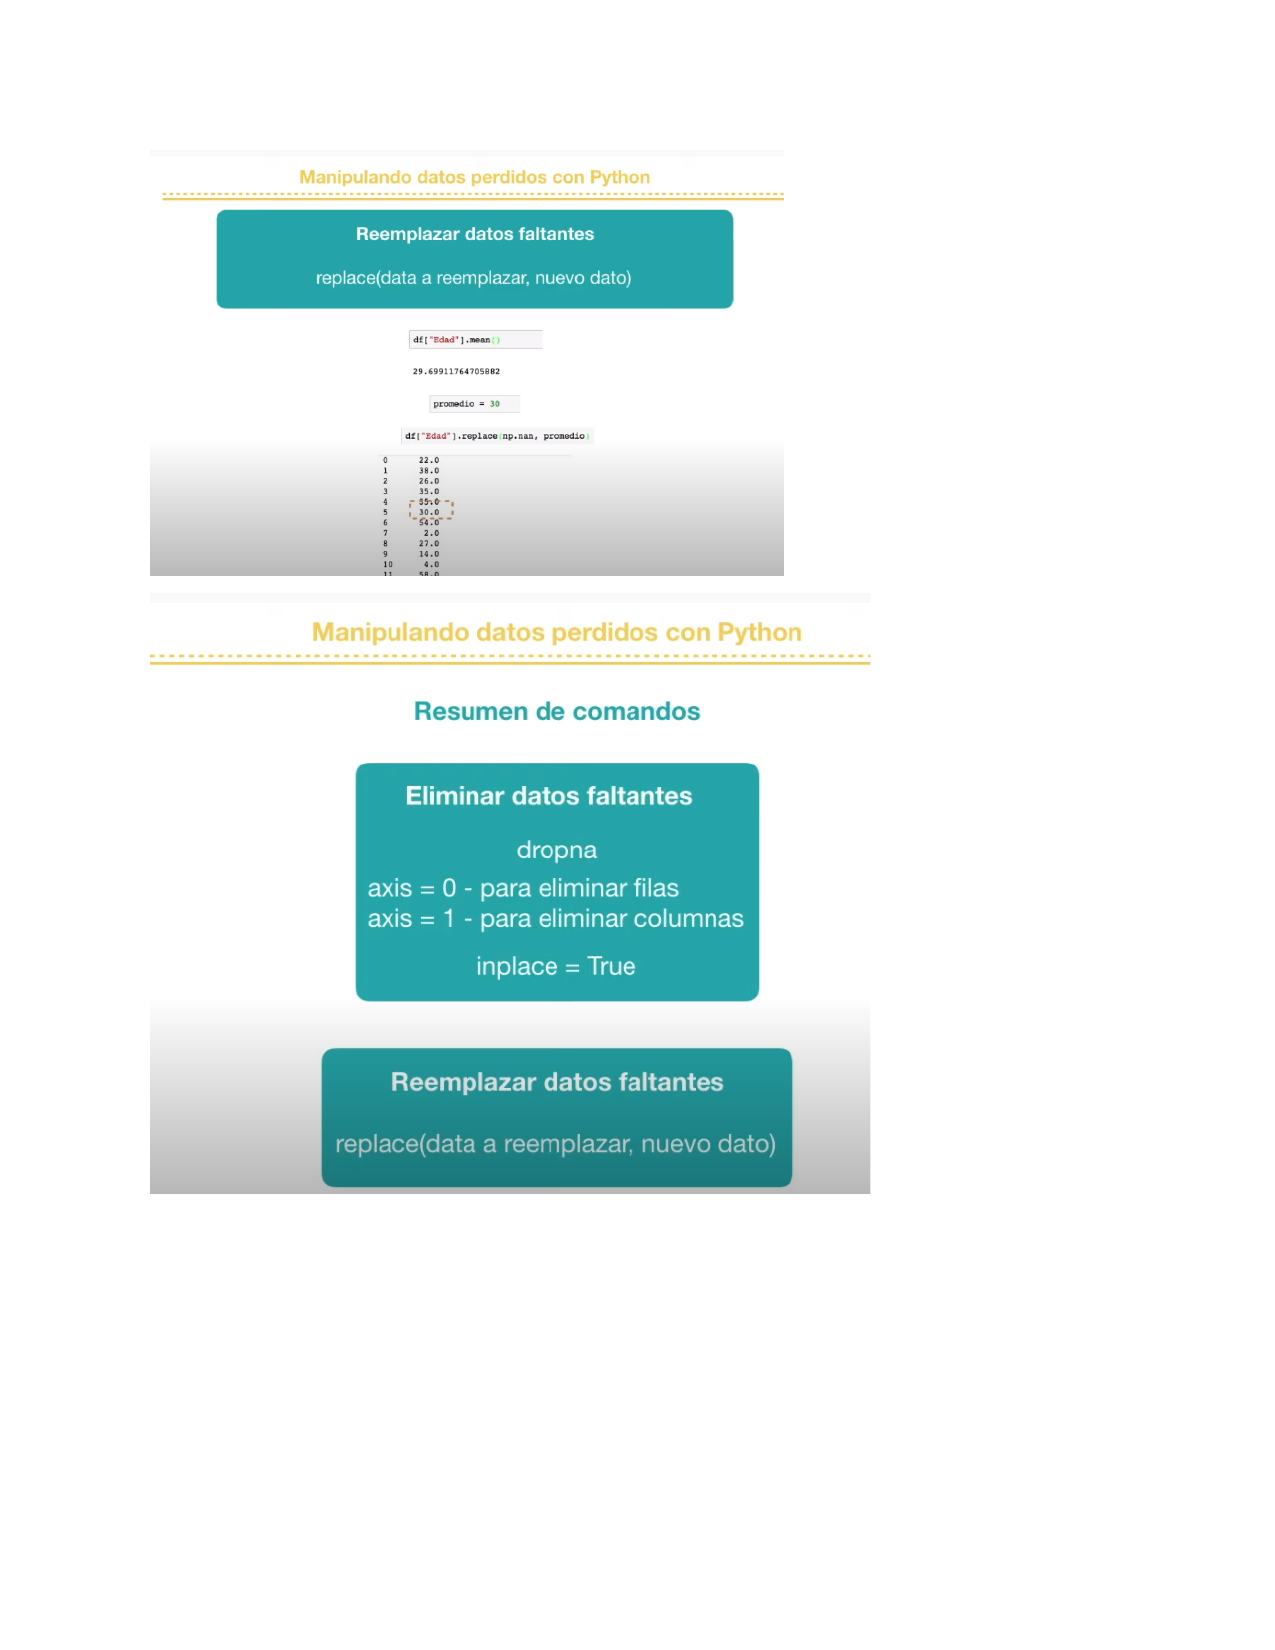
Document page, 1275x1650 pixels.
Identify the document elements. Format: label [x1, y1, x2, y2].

picture [150, 593, 871, 1194]
picture [150, 150, 784, 576]
